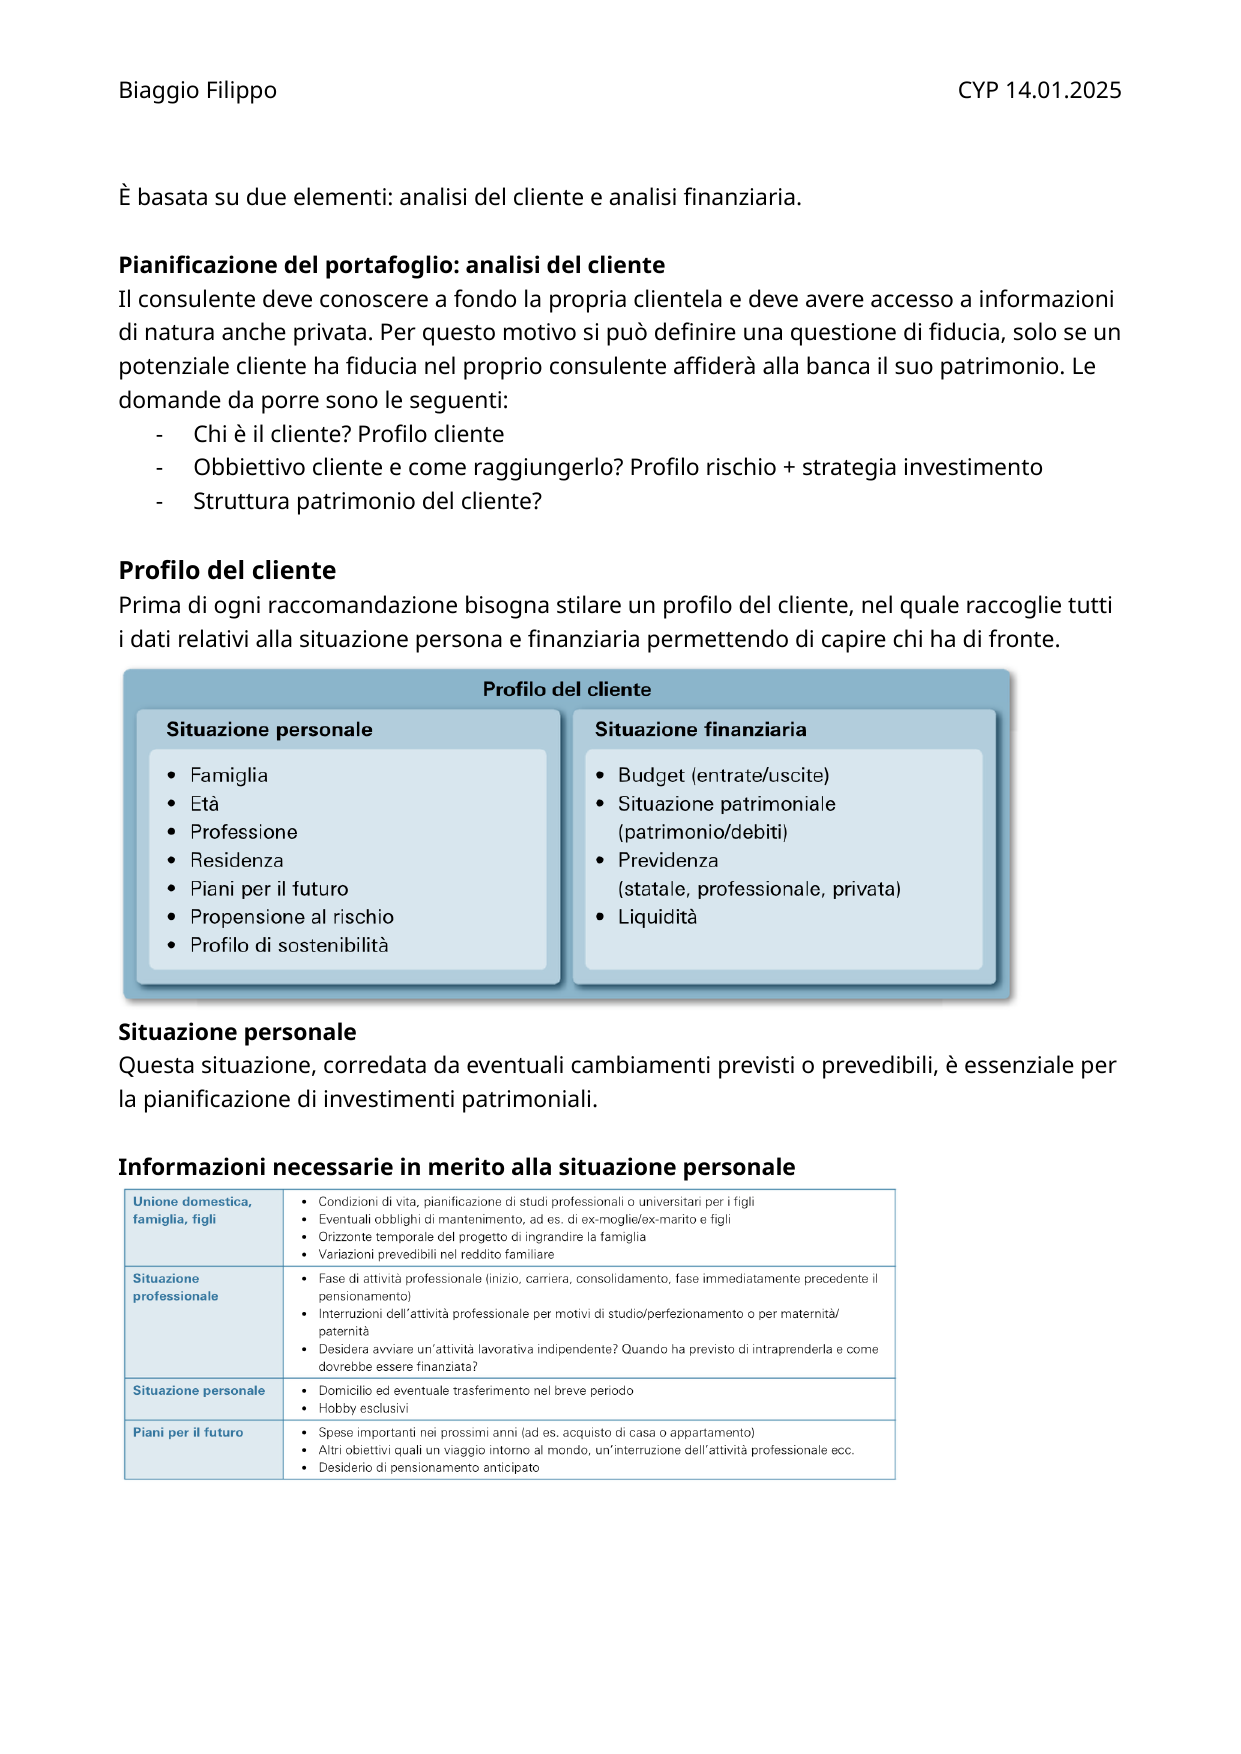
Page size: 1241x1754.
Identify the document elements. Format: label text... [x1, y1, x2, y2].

text Pianificazione del portafoglio: analisi del cliente [118, 249, 1122, 280]
picture [118, 656, 1032, 1014]
text Profilo del cliente [118, 553, 1122, 587]
text Informazioni necessarie in merito alla situazione personale [118, 1151, 1122, 1182]
text Situazione personale [118, 1016, 1122, 1047]
text È basata su due elementi: analisi del cliente e analisi finanziaria. [118, 181, 1122, 213]
list Obbiettivo cliente e come raggiungerlo? Profilo rischio + strategia investimento [156, 451, 1122, 483]
list Struttura patrimonio del cliente? [156, 485, 1122, 516]
text Questa situazione, corredata da eventuali cambiamenti previsti o prevedibili, è essenziale per la pianificazione di investimenti patrimoniali. [118, 1049, 1122, 1114]
picture [118, 1184, 902, 1486]
text Prima di ogni raccomandazione bisogna stilare un profilo del cliente, nel quale raccoglie tutti i dati relativi alla situazione persona e finanziaria permettendo di capire chi ha di fronte. [118, 589, 1122, 654]
text Il consulente deve conoscere a fondo la propria clientela e deve avere accesso a informazioni di natura anche privata. Per questo motivo si può definire una questione di fiducia, solo se un potenziale cliente ha fiducia nel proprio consulente affiderà alla banca il suo patrimonio. Le domande da porre sono le seguenti: [118, 283, 1122, 415]
list Chi è il cliente? Profilo cliente [156, 418, 1122, 449]
